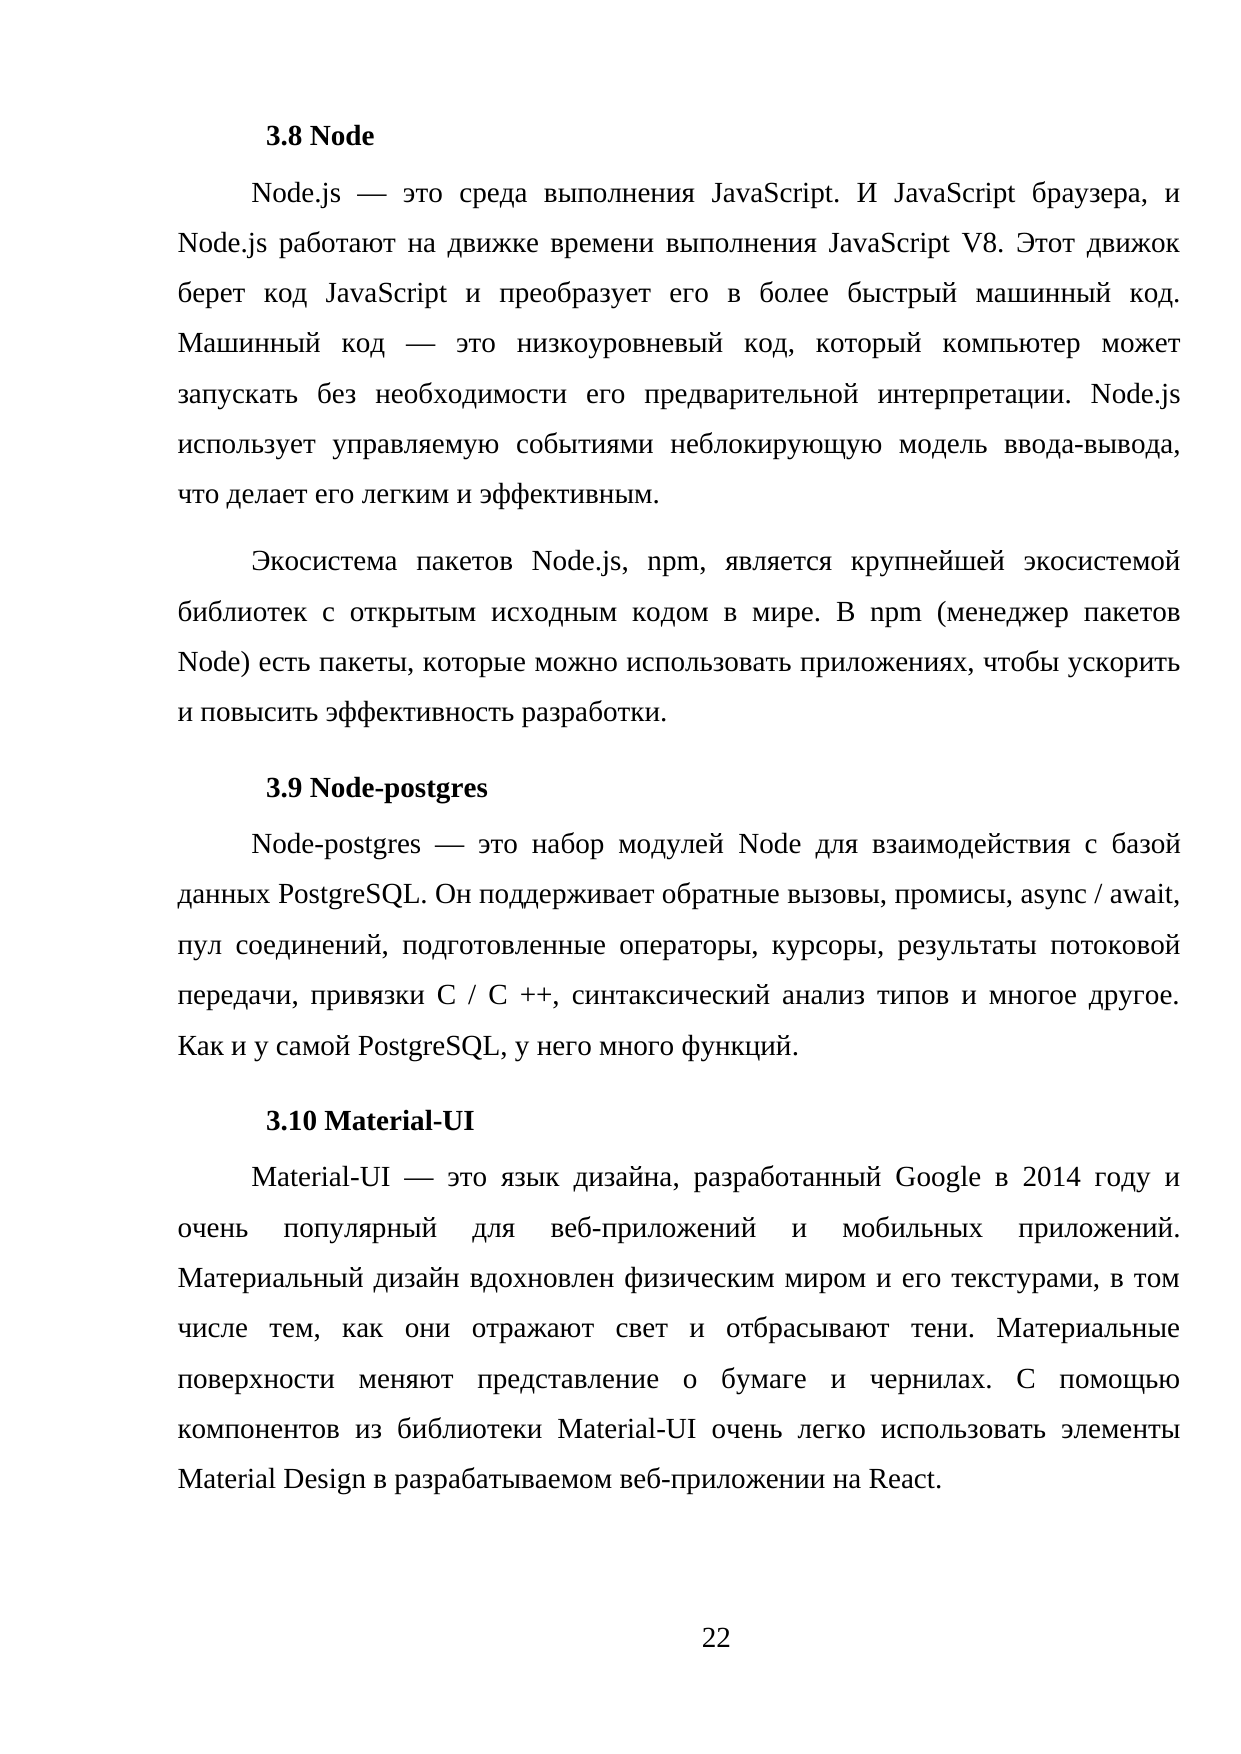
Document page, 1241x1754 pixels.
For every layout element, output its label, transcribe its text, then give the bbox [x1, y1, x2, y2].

subtitle Node [266, 118, 1181, 152]
text Node-postgres — это набор модулей Node для взаимодействия с базой данных PostgreSQL. Он поддерживает обратные вызовы, промисы, async / await, пул соединений, подготовленные операторы, курсоры, результаты потоковой передачи, привязки C / C ++, синтаксический анализ типов и многое другое. Как и у самой PostgreSQL, у него много функций. [177, 826, 1181, 1061]
subtitle Material-UI [266, 1103, 1181, 1136]
subtitle Node-postgres [266, 770, 1181, 803]
text Экосистема пакетов Node.js, npm, является крупнейшей экосистемой библиотек с открытым исходным кодом в мире. В npm (менеджер пакетов Node) есть пакеты, которые можно использовать приложениях, чтобы ускорить и повысить эффективность разработки. [177, 543, 1181, 728]
text Material-UI — это язык дизайна, разработанный Google в 2014 году и очень популярный для веб-приложений и мобильных приложений. Материальный дизайн вдохновлен физическим миром и его текстурами, в том числе тем, как они отражают свет и отбрасывают тени. Материальные поверхности меняют представление о бумаге и чернилах. С помощью компонентов из библиотеки Material-UI очень легко использовать элементы Material Design в разрабатываемом веб-приложении на React. [177, 1159, 1181, 1495]
text Node.js — это среда выполнения JavaScript. И JavaScript браузера, и Node.js работают на движке времени выполнения JavaScript V8. Этот движок берет код JavaScript и преобразует его в более быстрый машинный код. Машинный код — это низкоуровневый код, который компьютер может запускать без необходимости его предварительной интерпретации. Node.js использует управляемую событиями неблокирующую модель ввода-вывода, что делает его легким и эффективным. [177, 175, 1181, 510]
